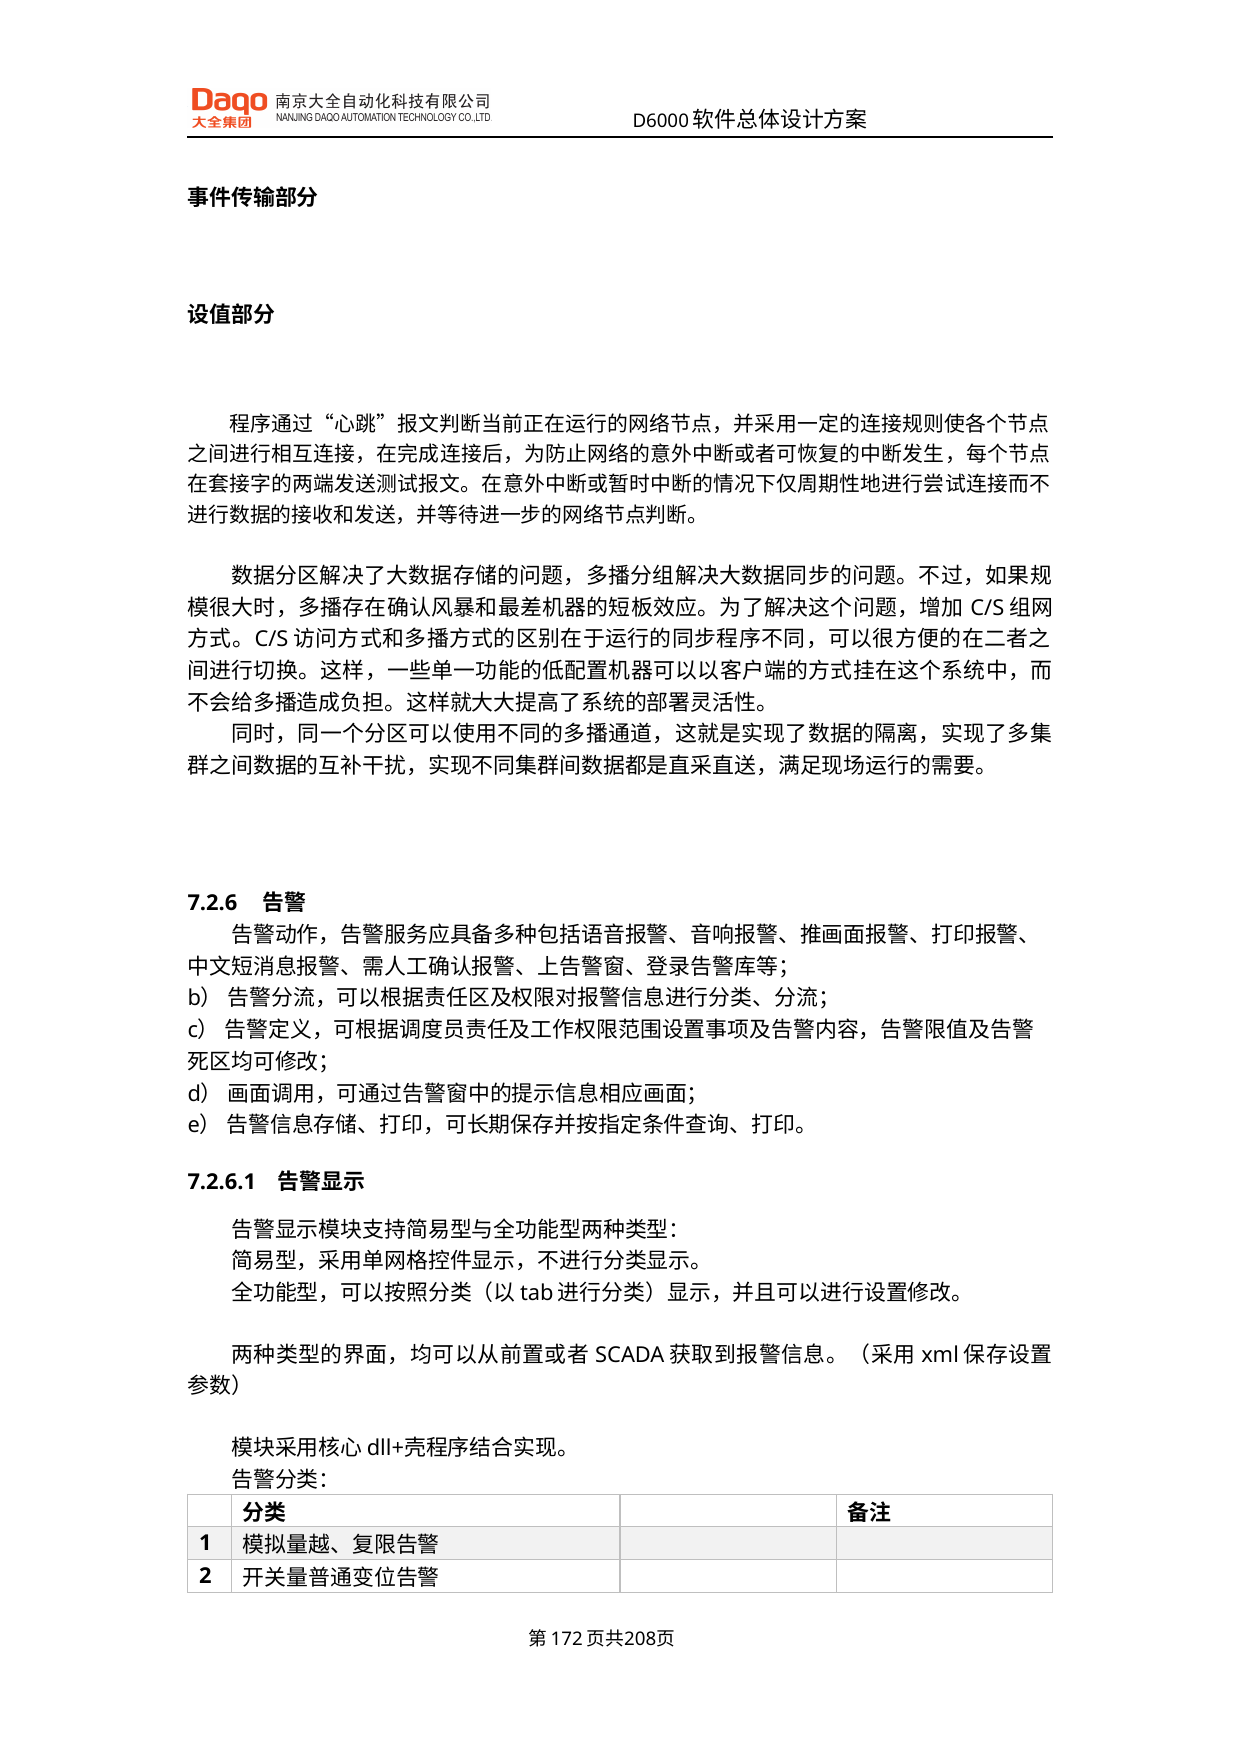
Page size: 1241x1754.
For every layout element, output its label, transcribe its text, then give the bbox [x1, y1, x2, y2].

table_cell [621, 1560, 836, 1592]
text 数据分区解决了大数据存储的问题，多播分组解决大数据同步的问题。不过，如果规模很大时，多播存在确认风暴和最差机器的短板效应。为了解决这个问题，增加C/S组网方式。C/S访问方式和多播方式的区别在于运行的同步程序不同，可以很方便的在二者之间进行切换。这样，一些单一功能的低配置机器可以以客户端的方式挂在这个系统中，而不会给多播造成负担。这样就大大提高了系统的部署灵活性。 [187, 558, 1053, 716]
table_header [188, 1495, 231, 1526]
text 两种类型的界面，均可以从前置或者SCADA获取到报警信息。（采用xml保存设置参数） [187, 1337, 1053, 1400]
text 告警分类： [187, 1462, 1053, 1493]
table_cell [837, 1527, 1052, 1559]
text 模块采用核心dll+壳程序结合实现。 [187, 1430, 1053, 1462]
subtitle 告警显示 [187, 1164, 1053, 1196]
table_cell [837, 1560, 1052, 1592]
text 事件传输部分 [187, 180, 1053, 211]
text 程序通过“心跳”报文判断当前正在运行的网络节点，并采用一定的连接规则使各个节点之间进行相互连接，在完成连接后，为防止网络的意外中断或者可恢复的中断发生，每个节点在套接字的两端发送测试报文。在意外中断或暂时中断的情况下仅周期性地进行尝试连接而不进行数据的接收和发送，并等待进一步的网络节点判断。 [187, 407, 1053, 528]
text e） 告警信息存储、打印，可长期保存并按指定条件查询、打印。 [187, 1107, 1053, 1139]
text 设值部分 [187, 297, 1053, 328]
text d） 画面调用，可通过告警窗中的提示信息相应画面； [187, 1076, 1053, 1107]
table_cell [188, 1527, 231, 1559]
picture [187, 88, 492, 128]
subtitle 告警 [187, 885, 1053, 917]
text 告警动作，告警服务应具备多种包括语音报警、音响报警、推画面报警、打印报警、中文短消息报警、需人工确认报警、上告警窗、登录告警库等； [187, 917, 1053, 980]
text b） 告警分流，可以根据责任区及权限对报警信息进行分类、分流； [187, 980, 1053, 1012]
text 同时，同一个分区可以使用不同的多播通道，这就是实现了数据的隔离，实现了多集群之间数据的互补干扰，实现不同集群间数据都是直采直送，满足现场运行的需要。 [187, 716, 1053, 780]
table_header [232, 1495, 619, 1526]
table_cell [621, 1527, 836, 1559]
text 全功能型，可以按照分类（以tab进行分类）显示，并且可以进行设置修改。 [187, 1275, 1053, 1307]
text 简易型，采用单网格控件显示，不进行分类显示。 [187, 1243, 1053, 1275]
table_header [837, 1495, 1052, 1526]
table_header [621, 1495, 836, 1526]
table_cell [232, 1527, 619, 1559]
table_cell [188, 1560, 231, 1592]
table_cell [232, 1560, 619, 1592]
text 告警显示模块支持简易型与全功能型两种类型： [187, 1212, 1053, 1243]
text c） 告警定义，可根据调度员责任及工作权限范围设置事项及告警内容，告警限值及告警死区均可修改； [187, 1012, 1053, 1076]
